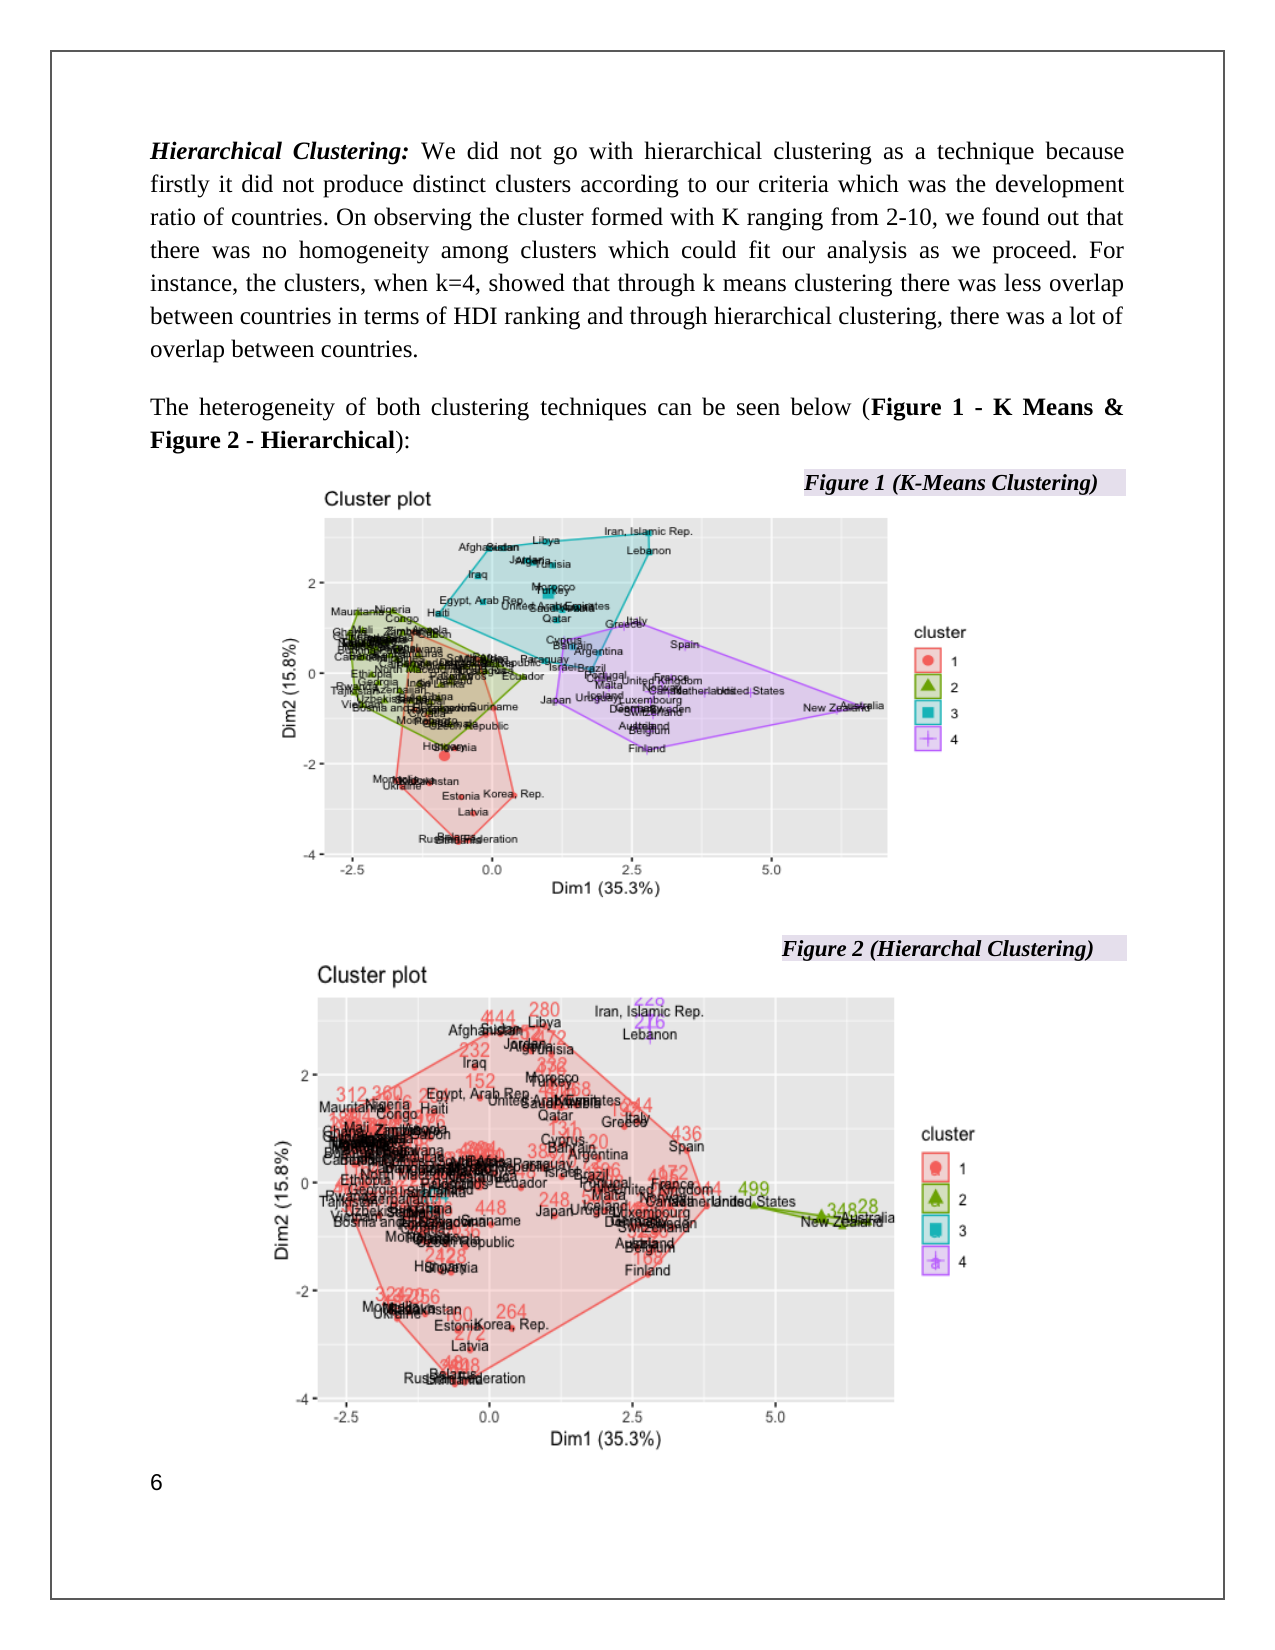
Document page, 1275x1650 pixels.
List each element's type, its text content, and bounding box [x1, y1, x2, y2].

text The heterogeneity of both clustering techniques can be seen below (Figure 1 - K Means & Figure 2 - Hierarchical): [150, 392, 1125, 454]
picture [266, 956, 993, 1459]
text Hierarchical Clustering: We did not go with hierarchical clustering as a technique because firstly it did not produce distinct clusters according to our criteria which was the development ratio of countries. On observing the cluster formed with K ranging from 2-10, we found out that there was no homogeneity among clusters which could fit our analysis as we proceed. For instance, the clusters, when k=4, showed that through k means clustering there was less overlap between countries in terms of HDI ranking and through hierarchical clustering, there was a lot of overlap between countries. [150, 136, 1125, 363]
picture [275, 484, 984, 905]
